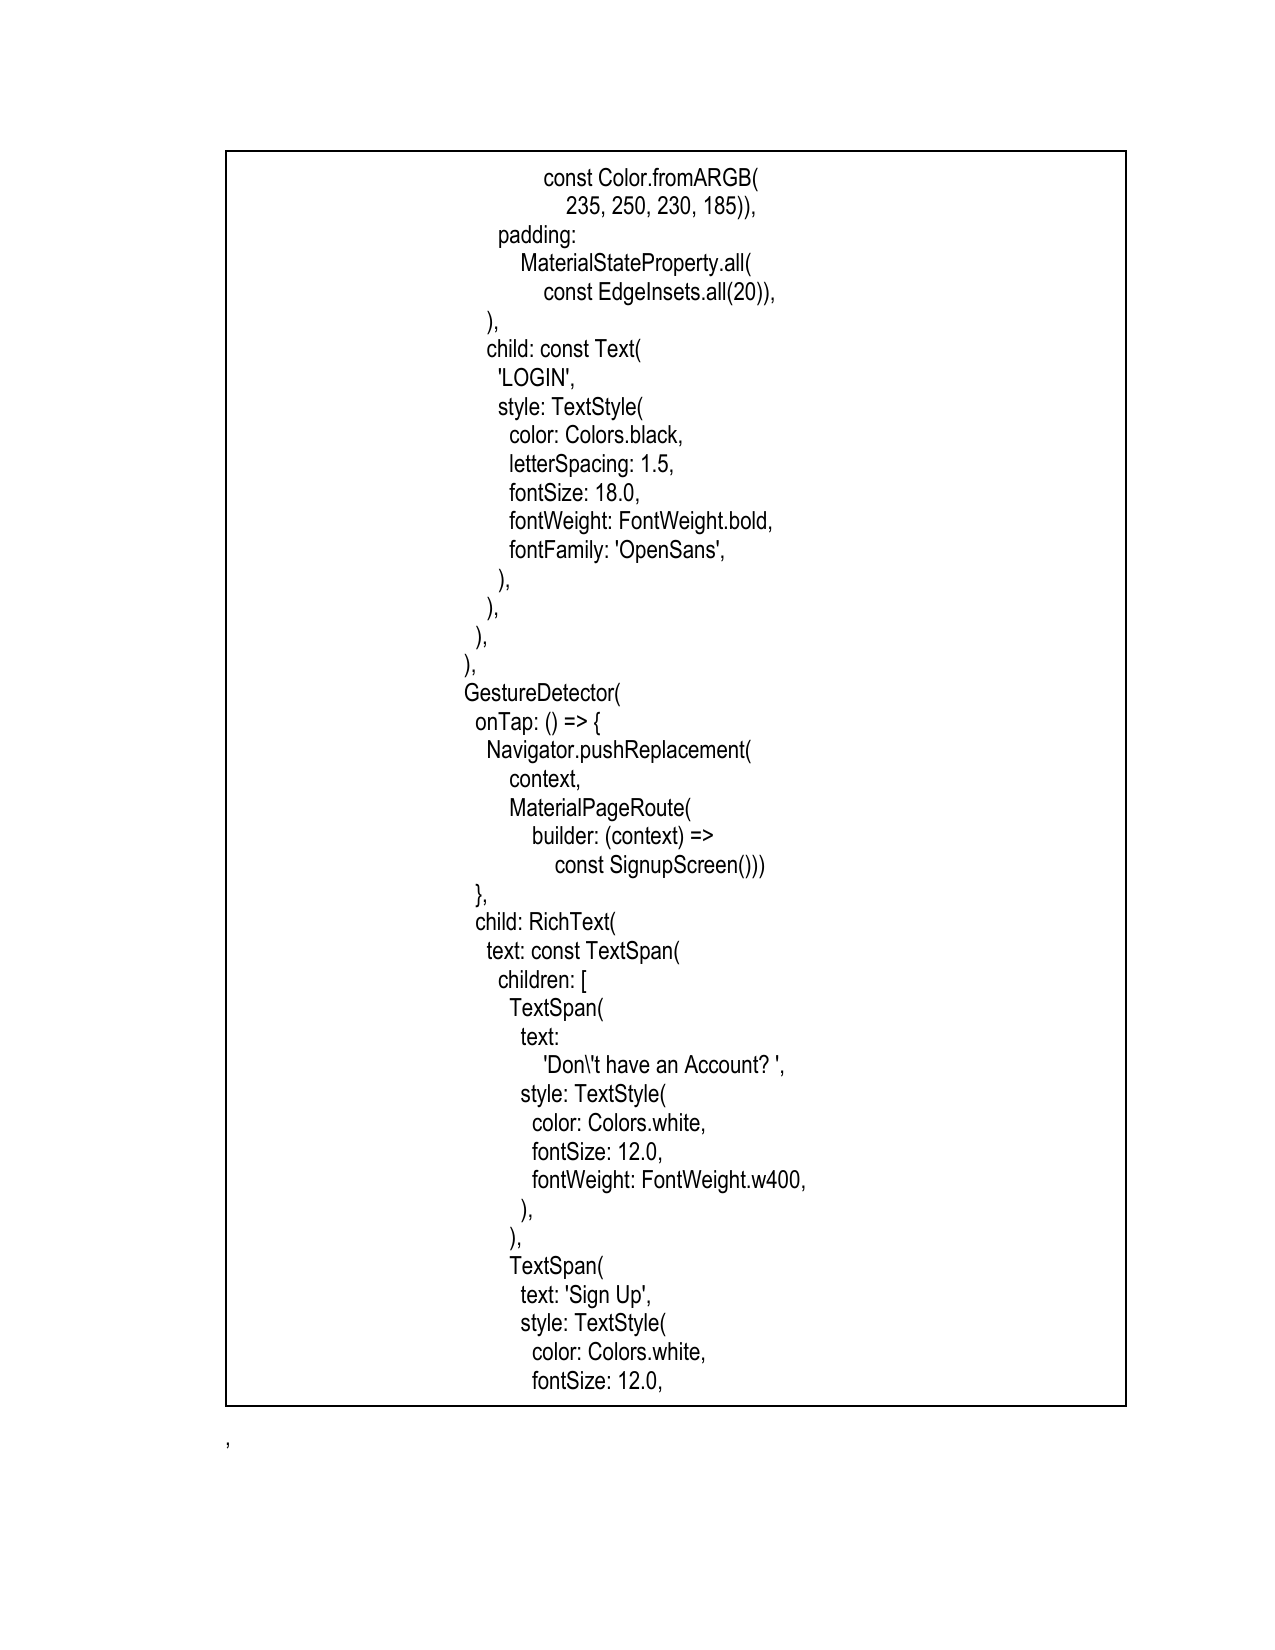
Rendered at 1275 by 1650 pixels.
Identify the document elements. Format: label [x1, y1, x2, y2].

table_header [227, 152, 1125, 1405]
